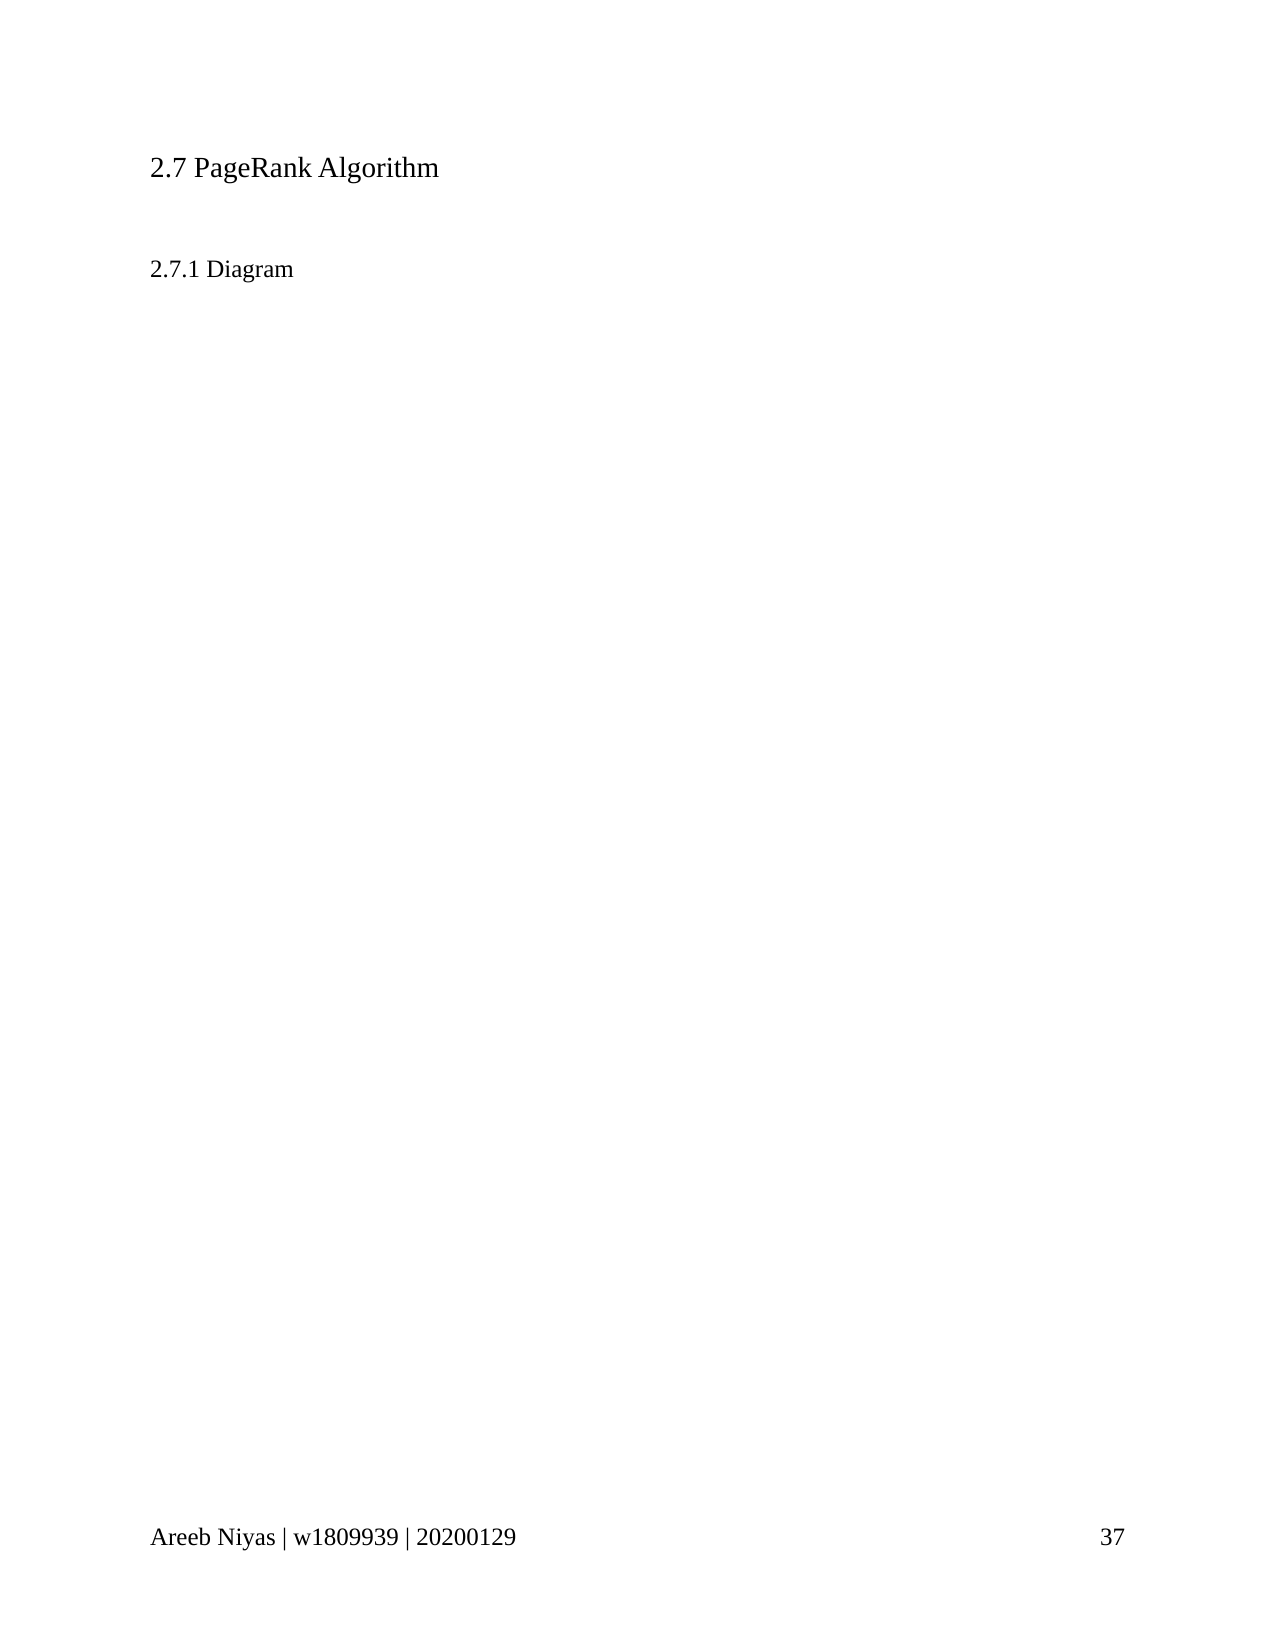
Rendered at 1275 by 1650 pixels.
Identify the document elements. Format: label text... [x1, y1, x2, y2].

subtitle 2.7.1 Diagram [150, 254, 1125, 282]
subtitle 2.7 PageRank Algorithm [150, 150, 1125, 183]
